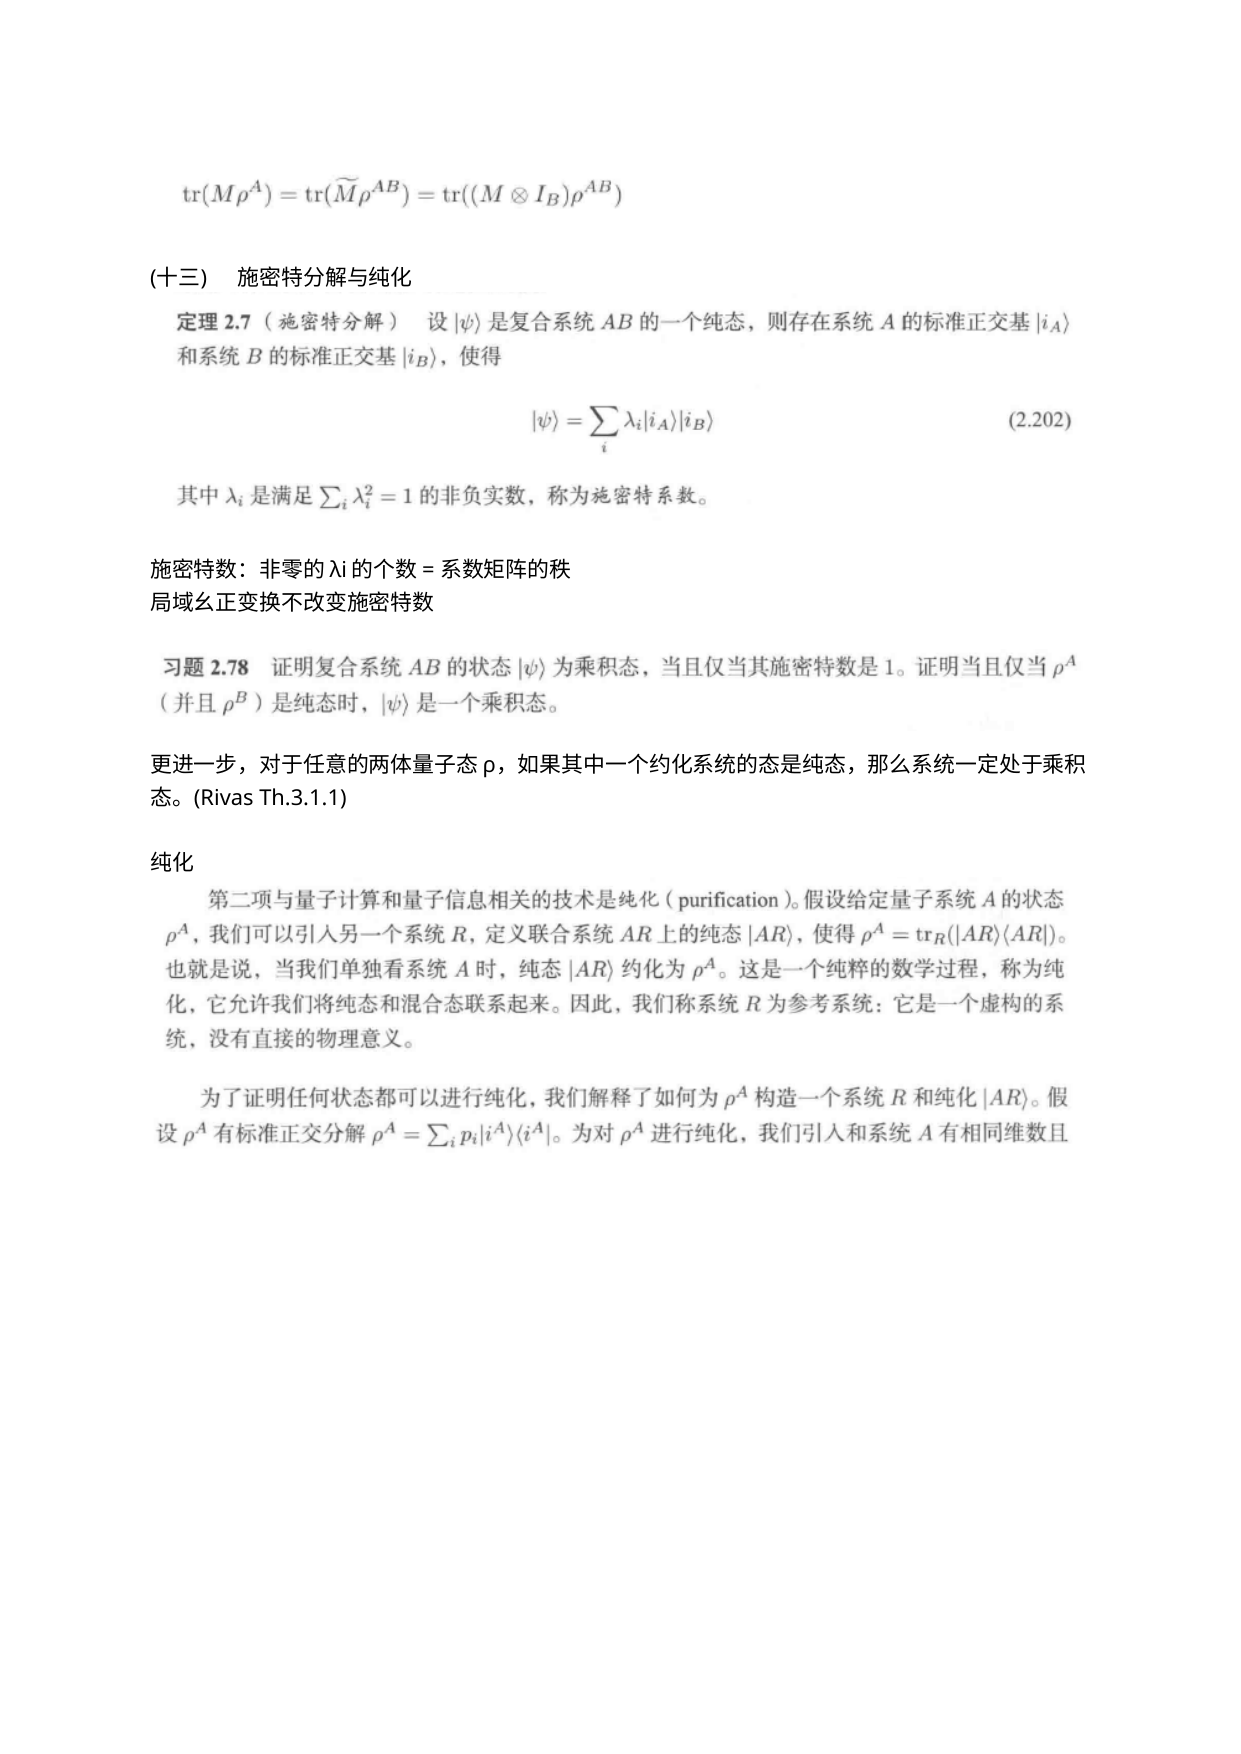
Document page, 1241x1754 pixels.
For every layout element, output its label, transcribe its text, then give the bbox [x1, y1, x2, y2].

picture [150, 877, 1091, 1063]
picture [150, 649, 1091, 731]
picture [150, 1072, 1091, 1168]
picture [150, 292, 1091, 523]
text 更进一步，对于任意的两体量子态ρ，如果其中一个约化系统的态是纯态，那么系统一定处于乘积态。(Rivas Th.3.1.1) [150, 747, 1090, 812]
list 施密特分解与纯化 [150, 259, 1090, 292]
text 局域幺正变换不改变施密特数 [150, 584, 1090, 617]
text 施密特数：非零的λi的个数 = 系数矩阵的秩 [150, 552, 1090, 584]
text 纯化 [150, 844, 1090, 877]
picture [150, 162, 666, 237]
